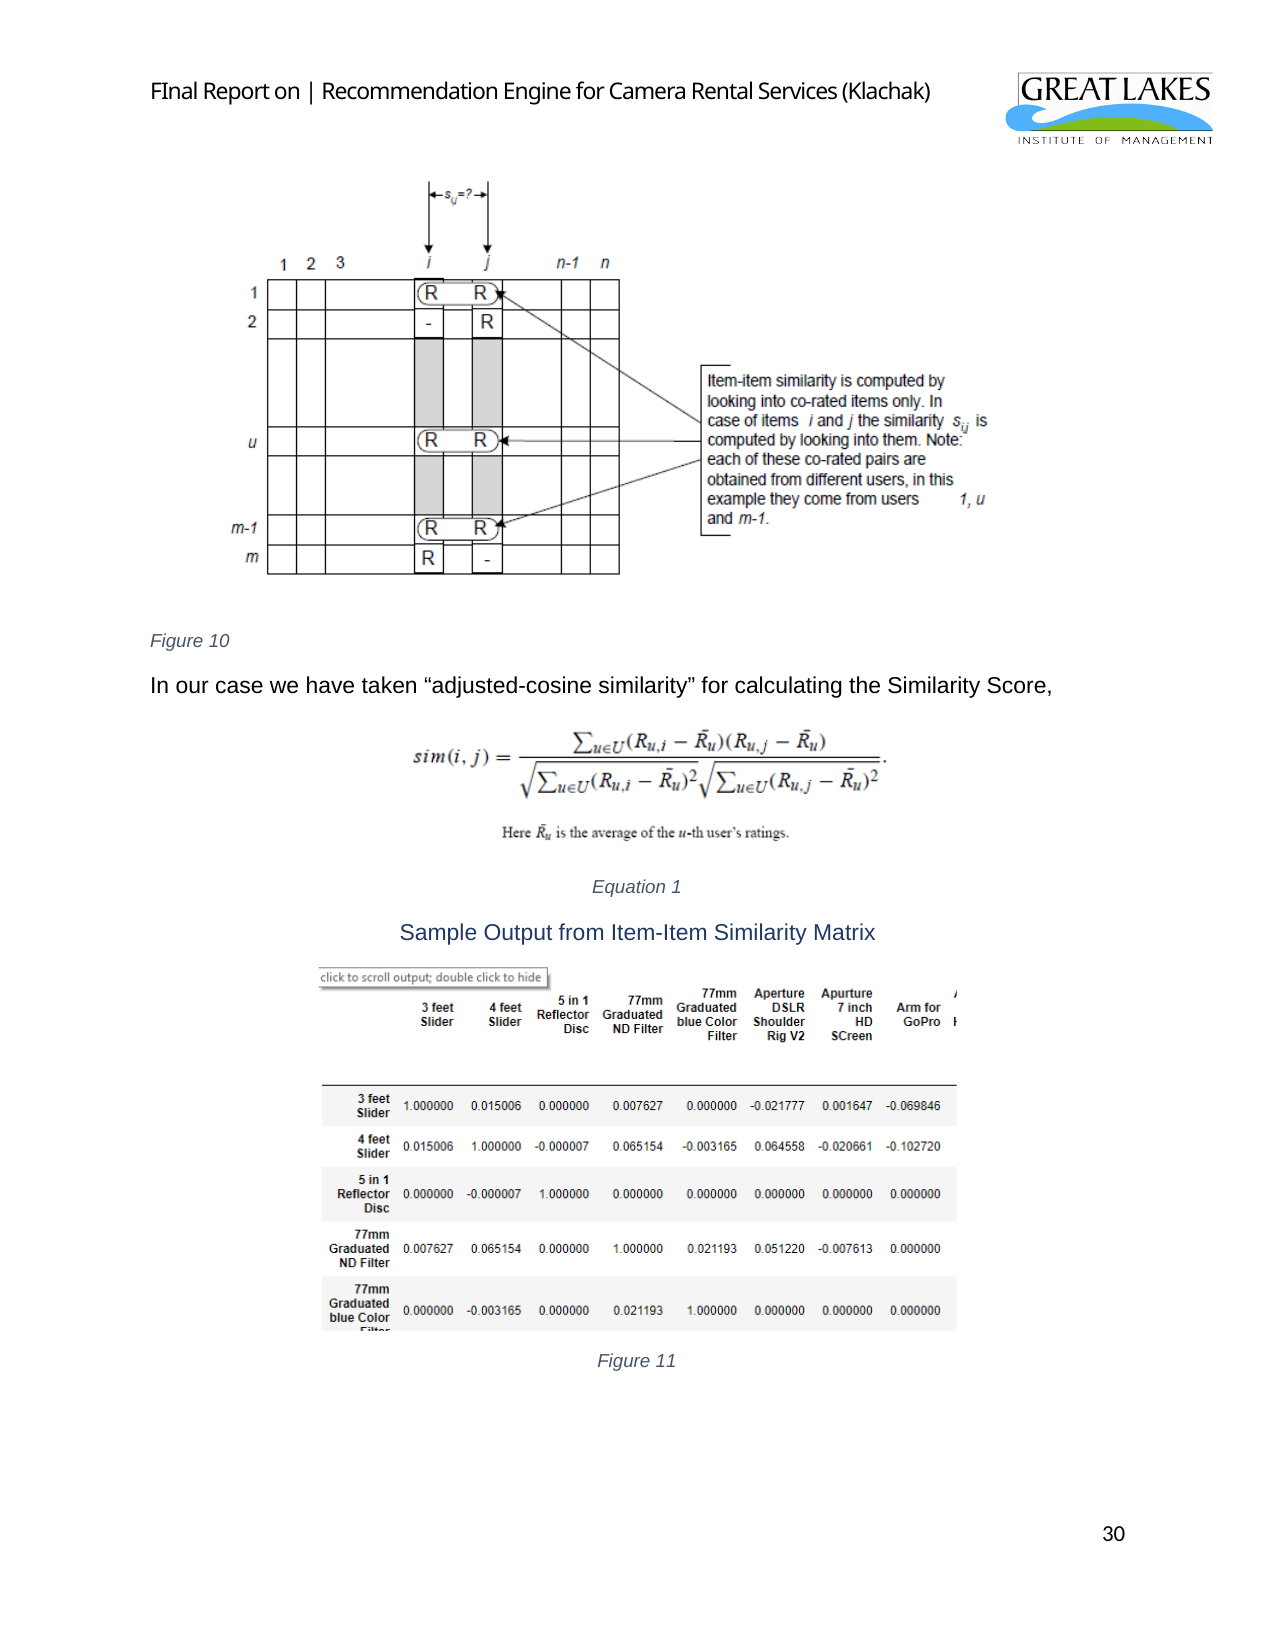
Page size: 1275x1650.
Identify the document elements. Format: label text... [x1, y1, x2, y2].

text Figure 10 [150, 629, 1125, 651]
text Equation 1 [150, 876, 1125, 898]
text Sample Output from Item-Item Similarity Matrix [150, 919, 1125, 1331]
picture [1003, 72, 1213, 145]
text Figure 11 [150, 1349, 1125, 1371]
text In our case we have taken “adjusted-cosine similarity” for calculating the Similarity Score, [150, 672, 1125, 698]
